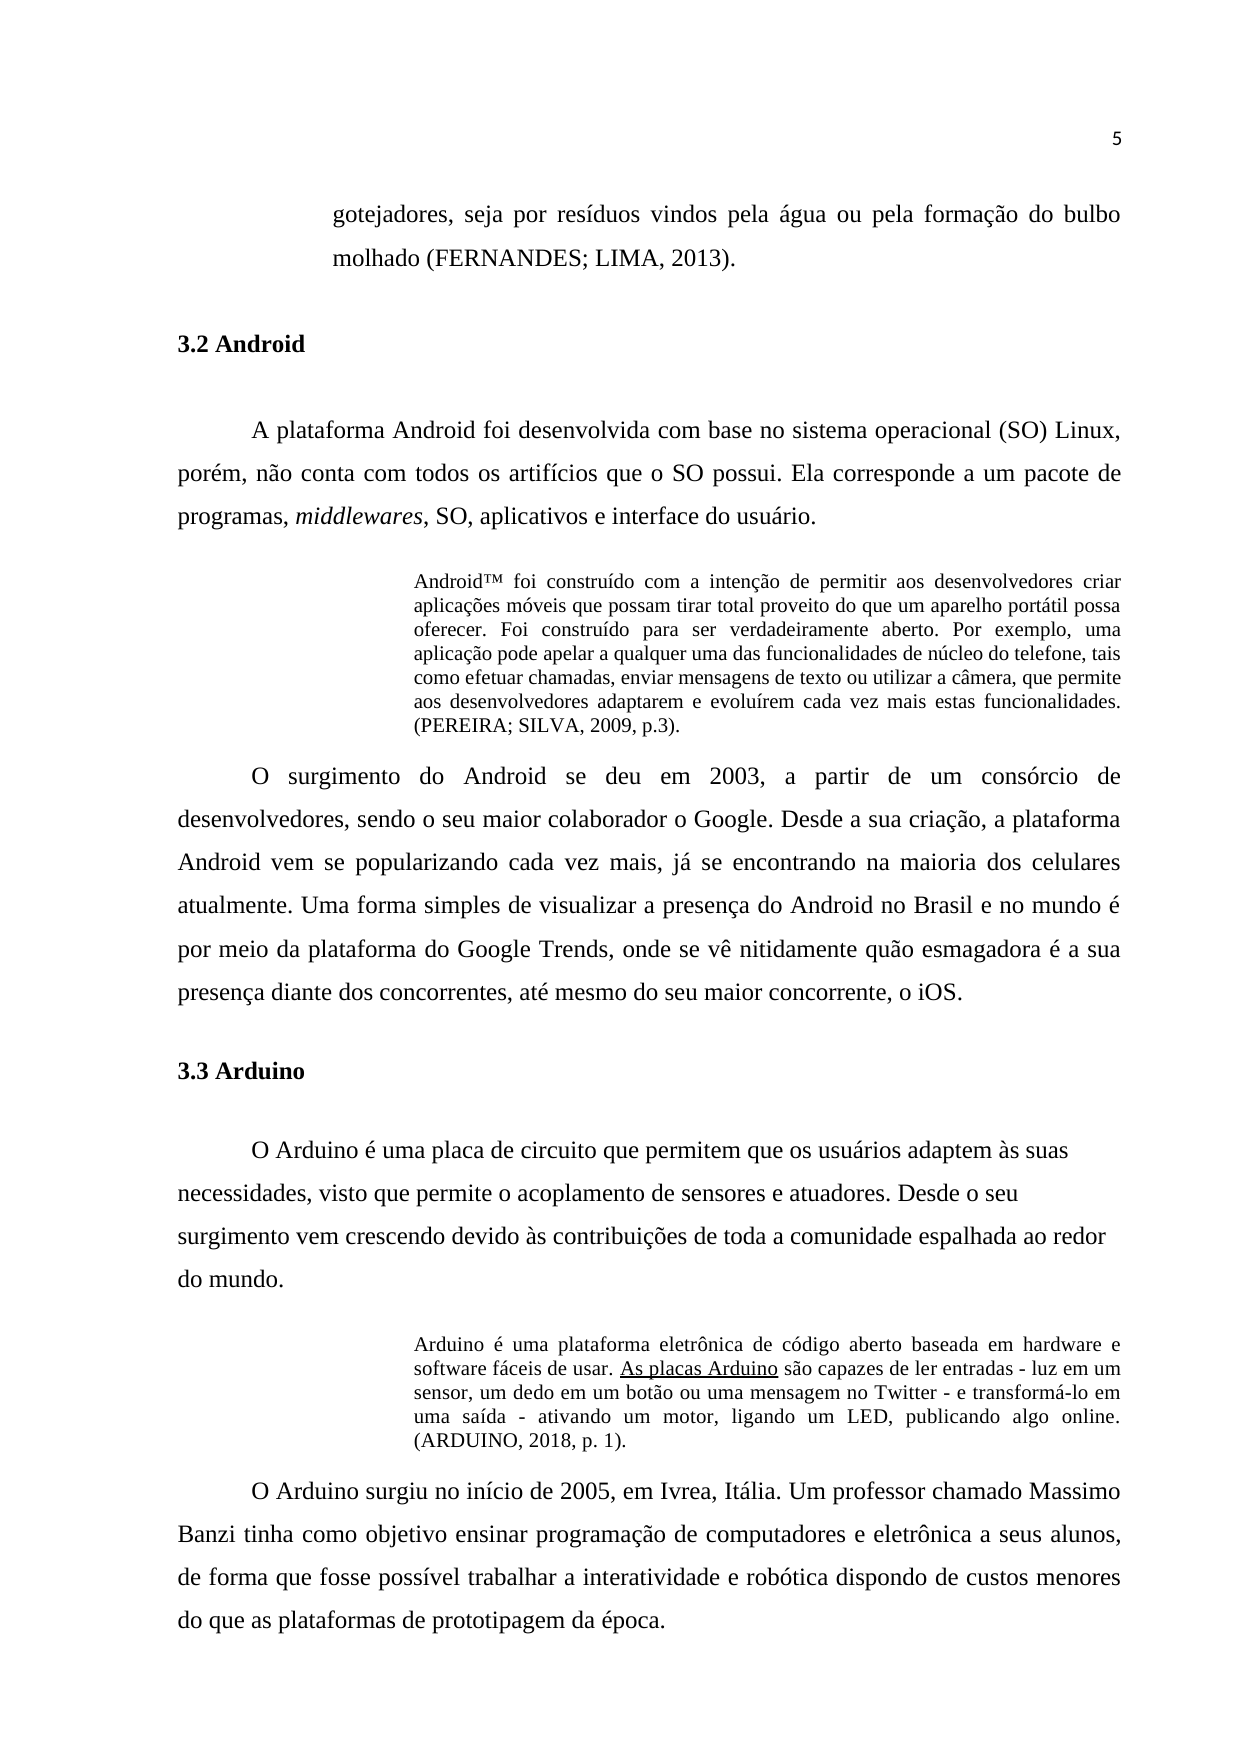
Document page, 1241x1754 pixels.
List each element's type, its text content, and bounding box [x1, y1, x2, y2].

subtitle 3.3 Arduino [177, 1056, 1122, 1085]
text Android™ foi construído com a intenção de permitir aos desenvolvedores criar aplicações móveis que possam tirar total proveito do que um aparelho portátil possa oferecer. Foi construído para ser verdadeiramente aberto. Por exemplo, uma aplicação pode apelar a qualquer uma das funcionalidades de núcleo do telefone, tais como efetuar chamadas, enviar mensagens de texto ou utilizar a câmera, que permite aos desenvolvedores adaptarem e evoluírem cada vez mais estas funcionalidades. (PEREIRA; SILVA, 2009, p.3). [413, 569, 1122, 737]
text O surgimento do Android se deu em 2003, a partir de um consórcio de desenvolvedores, sendo o seu maior colaborador o Google. Desde a sua criação, a plataforma Android vem se popularizando cada vez mais, já se encontrando na maioria dos celulares atualmente. Uma forma simples de visualizar a presença do Android no Brasil e no mundo é por meio da plataforma do Google Trends, onde se vê nitidamente quão esmagadora é a sua presença diante dos concorrentes, até mesmo do seu maior concorrente, o iOS. [177, 761, 1122, 1006]
text O Arduino surgiu no início de 2005, em Ivrea, Itália. Um professor chamado Massimo Banzi tinha como objetivo ensinar programação de computadores e eletrônica a seus alunos, de forma que fosse possível trabalhar a interatividade e robótica dispondo de custos menores do que as plataformas de prototipagem da época. [177, 1476, 1122, 1634]
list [295, 199, 1122, 271]
text O Arduino é uma placa de circuito que permitem que os usuários adaptem às suas necessidades, visto que permite o acoplamento de sensores e atuadores. Desde o seu surgimento vem crescendo devido às contribuições de toda a comunidade espalhada ao redor do mundo. [177, 1135, 1122, 1293]
text A plataforma Android foi desenvolvida com base no sistema operacional (SO) Linux, porém, não conta com todos os artifícios que o SO possui. Ela corresponde a um pacote de programas, middlewares, SO, aplicativos e interface do usuário. [177, 415, 1122, 530]
subtitle 3.2 Android [177, 329, 1122, 358]
